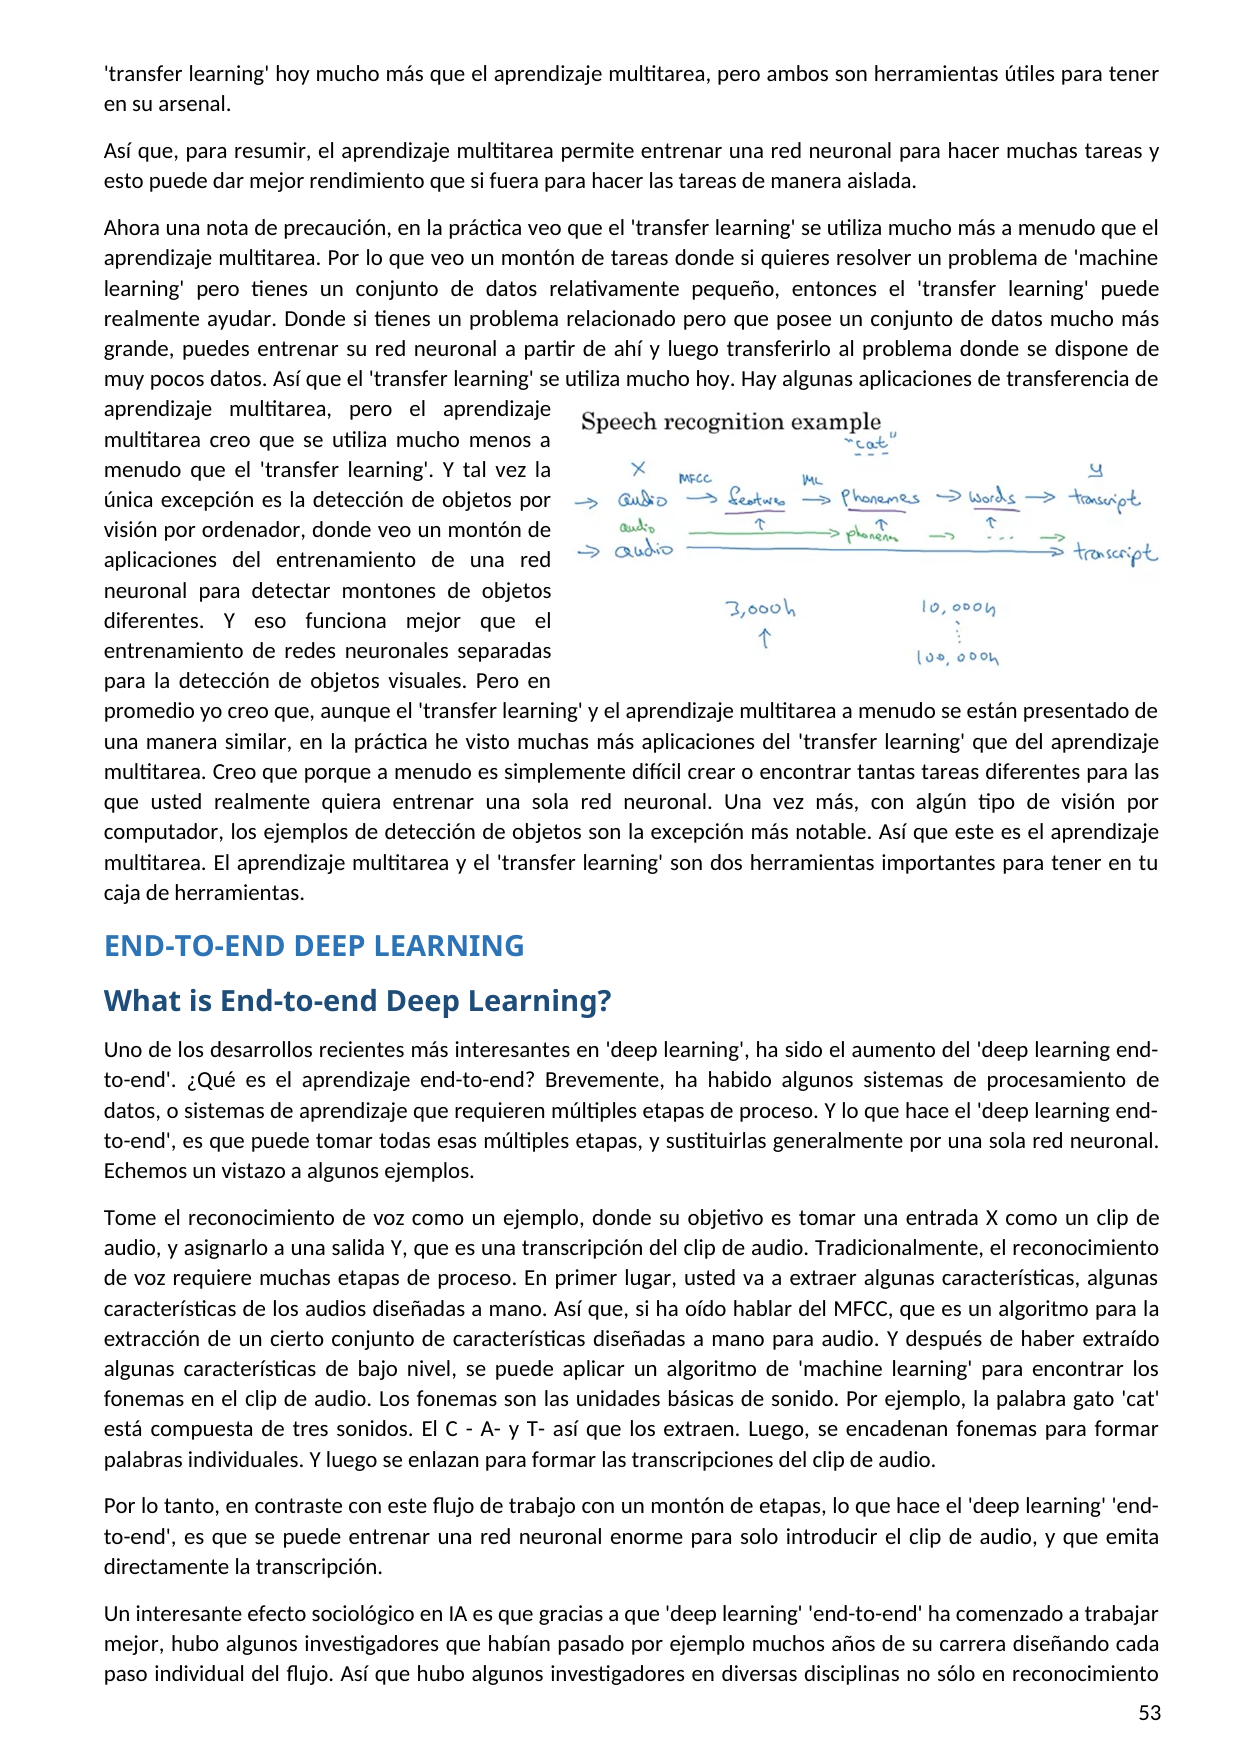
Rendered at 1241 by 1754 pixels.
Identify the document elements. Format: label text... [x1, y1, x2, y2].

subtitle End-to-end Deep Learning [103, 925, 1161, 964]
text Ahora una nota de precaución, en la práctica veo que el 'transfer learning' se utiliza mucho más a menudo que el aprendizaje multitarea. Por lo que veo un montón de tareas donde si quieres resolver un problema de 'machine learning' pero tienes un conjunto de datos relativamente pequeño, entonces el 'transfer learning' puede realmente ayudar. Donde si tienes un problema relacionado pero que posee un conjunto de datos mucho más grande, puedes entrenar su red neuronal a partir de ahí y luego transferirlo al problema donde se dispone de muy pocos datos. Así que el 'transfer learning' se utiliza mucho hoy. Hay algunas aplicaciones de transferencia de aprendizaje multitarea, pero el aprendizaje multitarea creo que se utiliza mucho menos a menudo que el 'transfer learning'. Y tal vez la única excepción es la detección de objetos por visión por ordenador, donde veo un montón de aplicaciones del entrenamiento de una red neuronal para detectar montones de objetos diferentes. Y eso funciona mejor que el entrenamiento de redes neuronales separadas para la detección de objetos visuales. Pero en promedio yo creo que, aunque el 'transfer learning' y el aprendizaje multitarea a menudo se están presentado de una manera similar, en la práctica he visto muchas más aplicaciones del 'transfer learning' que del aprendizaje multitarea. Creo que porque a menudo es simplemente difícil crear o encontrar tantas tareas diferentes para las que usted realmente quiera entrenar una sola red neuronal. Una vez más, con algún tipo de visión por computador, los ejemplos de detección de objetos son la excepción más notable. Así que este es el aprendizaje multitarea. El aprendizaje multitarea y el 'transfer learning' son dos herramientas importantes para tener en tu caja de herramientas. [103, 213, 1161, 906]
text Uno de los desarrollos recientes más interesantes en 'deep learning', ha sido el aumento del 'deep learning end-to-end'. ¿Qué es el aprendizaje end-to-end? Brevemente, ha habido algunos sistemas de procesamiento de datos, o sistemas de aprendizaje que requieren múltiples etapas de proceso. Y lo que hace el 'deep learning end-to-end', es que puede tomar todas esas múltiples etapas, y sustituirlas generalmente por una sola red neuronal. Echemos un vistazo a algunos ejemplos. [103, 1035, 1161, 1184]
picture [570, 406, 1162, 674]
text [103, 59, 1161, 117]
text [103, 1599, 1161, 1687]
subtitle What is End-to-end Deep Learning? [103, 980, 1161, 1020]
text Tome el reconocimiento de voz como un ejemplo, donde su objetivo es tomar una entrada X como un clip de audio, y asignarlo a una salida Y, que es una transcripción del clip de audio. Tradicionalmente, el reconocimiento de voz requiere muchas etapas de proceso. En primer lugar, usted va a extraer algunas características, algunas características de los audios diseñadas a mano. Así que, si ha oído hablar del MFCC, que es un algoritmo para la extracción de un cierto conjunto de características diseñadas a mano para audio. Y después de haber extraído algunas características de bajo nivel, se puede aplicar un algoritmo de 'machine learning' para encontrar los fonemas en el clip de audio. Los fonemas son las unidades básicas de sonido. Por ejemplo, la palabra gato 'cat' está compuesta de tres sonidos. El C - A- y T- así que los extraen. Luego, se encadenan fonemas para formar palabras individuales. Y luego se enlazan para formar las transcripciones del clip de audio. [103, 1203, 1161, 1473]
text Así que, para resumir, el aprendizaje multitarea permite entrenar una red neuronal para hacer muchas tareas y esto puede dar mejor rendimiento que si fuera para hacer las tareas de manera aislada. [103, 136, 1161, 194]
text Por lo tanto, en contraste con este flujo de trabajo con un montón de etapas, lo que hace el 'deep learning' 'end-to-end', es que se puede entrenar una red neuronal enorme para solo introducir el clip de audio, y que emita directamente la transcripción. [103, 1492, 1161, 1580]
